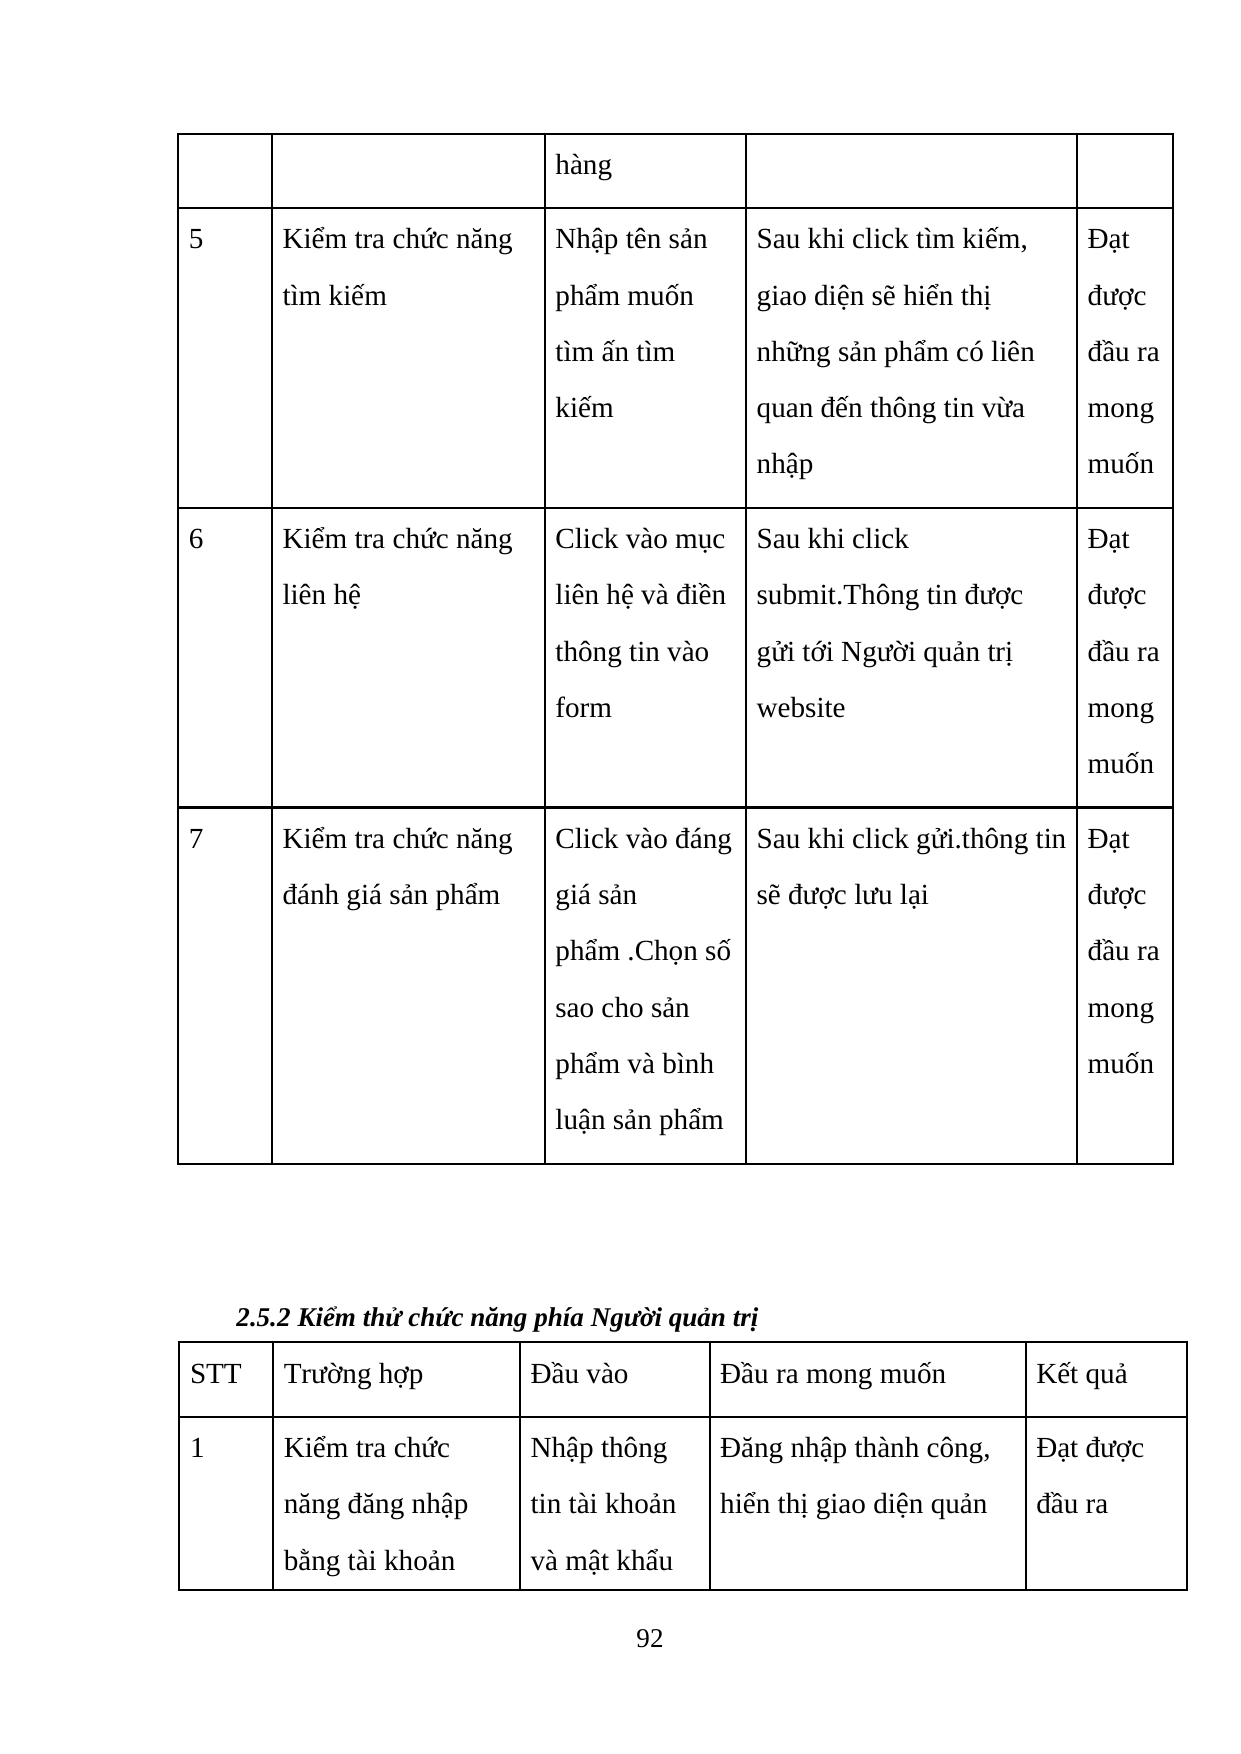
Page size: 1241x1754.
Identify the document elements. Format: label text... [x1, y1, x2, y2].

subtitle Kiểm thử chức năng phía Người quản trị [177, 1298, 1122, 1335]
table_cell 5 [179, 209, 271, 507]
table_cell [711, 1418, 1025, 1589]
table_cell Đạt được đầu ra mong muốn [1078, 209, 1172, 507]
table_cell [273, 135, 544, 207]
table_header Kết quả [1027, 1343, 1186, 1416]
table_cell Nhập tên sản phẩm muốn tìm ấn tìm kiếm [546, 209, 745, 507]
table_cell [274, 1418, 519, 1589]
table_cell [546, 135, 745, 207]
table_cell Click vào đáng giá sản phẩm .Chọn số sao cho sản phẩm và bình luận sản phẩm [546, 809, 745, 1162]
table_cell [747, 135, 1076, 207]
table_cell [1078, 135, 1172, 207]
table_cell Kiểm tra chức năng đánh giá sản phẩm [273, 809, 544, 1162]
table_cell 6 [179, 509, 271, 806]
table_cell Sau khi click tìm kiếm, giao diện sẽ hiển thị những sản phẩm có liên quan đến thông tin vừa nhập [747, 209, 1076, 507]
table_cell Sau khi click gửi.thông tin sẽ được lưu lại [747, 809, 1076, 1162]
table_cell 7 [179, 809, 271, 1162]
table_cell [521, 1418, 709, 1589]
table_header Trường hợp [274, 1343, 519, 1416]
table_header Đầu ra mong muốn [711, 1343, 1025, 1416]
table_cell Đạt được đầu ra mong muốn [1078, 509, 1172, 806]
table_cell Kiểm tra chức năng tìm kiếm [273, 209, 544, 507]
table_cell 1 [180, 1418, 272, 1589]
table_cell Sau khi click submit.Thông tin được gửi tới Người quản trị website [747, 509, 1076, 806]
table_header Đầu vào [521, 1343, 709, 1416]
table_cell 4 [179, 135, 271, 207]
table_cell Click vào mục liên hệ và điền thông tin vào form [546, 509, 745, 806]
table_header STT [180, 1343, 272, 1416]
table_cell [1027, 1418, 1186, 1589]
table_cell Đạt được đầu ra mong muốn [1078, 809, 1172, 1162]
table_cell Kiểm tra chức năng liên hệ [273, 509, 544, 806]
